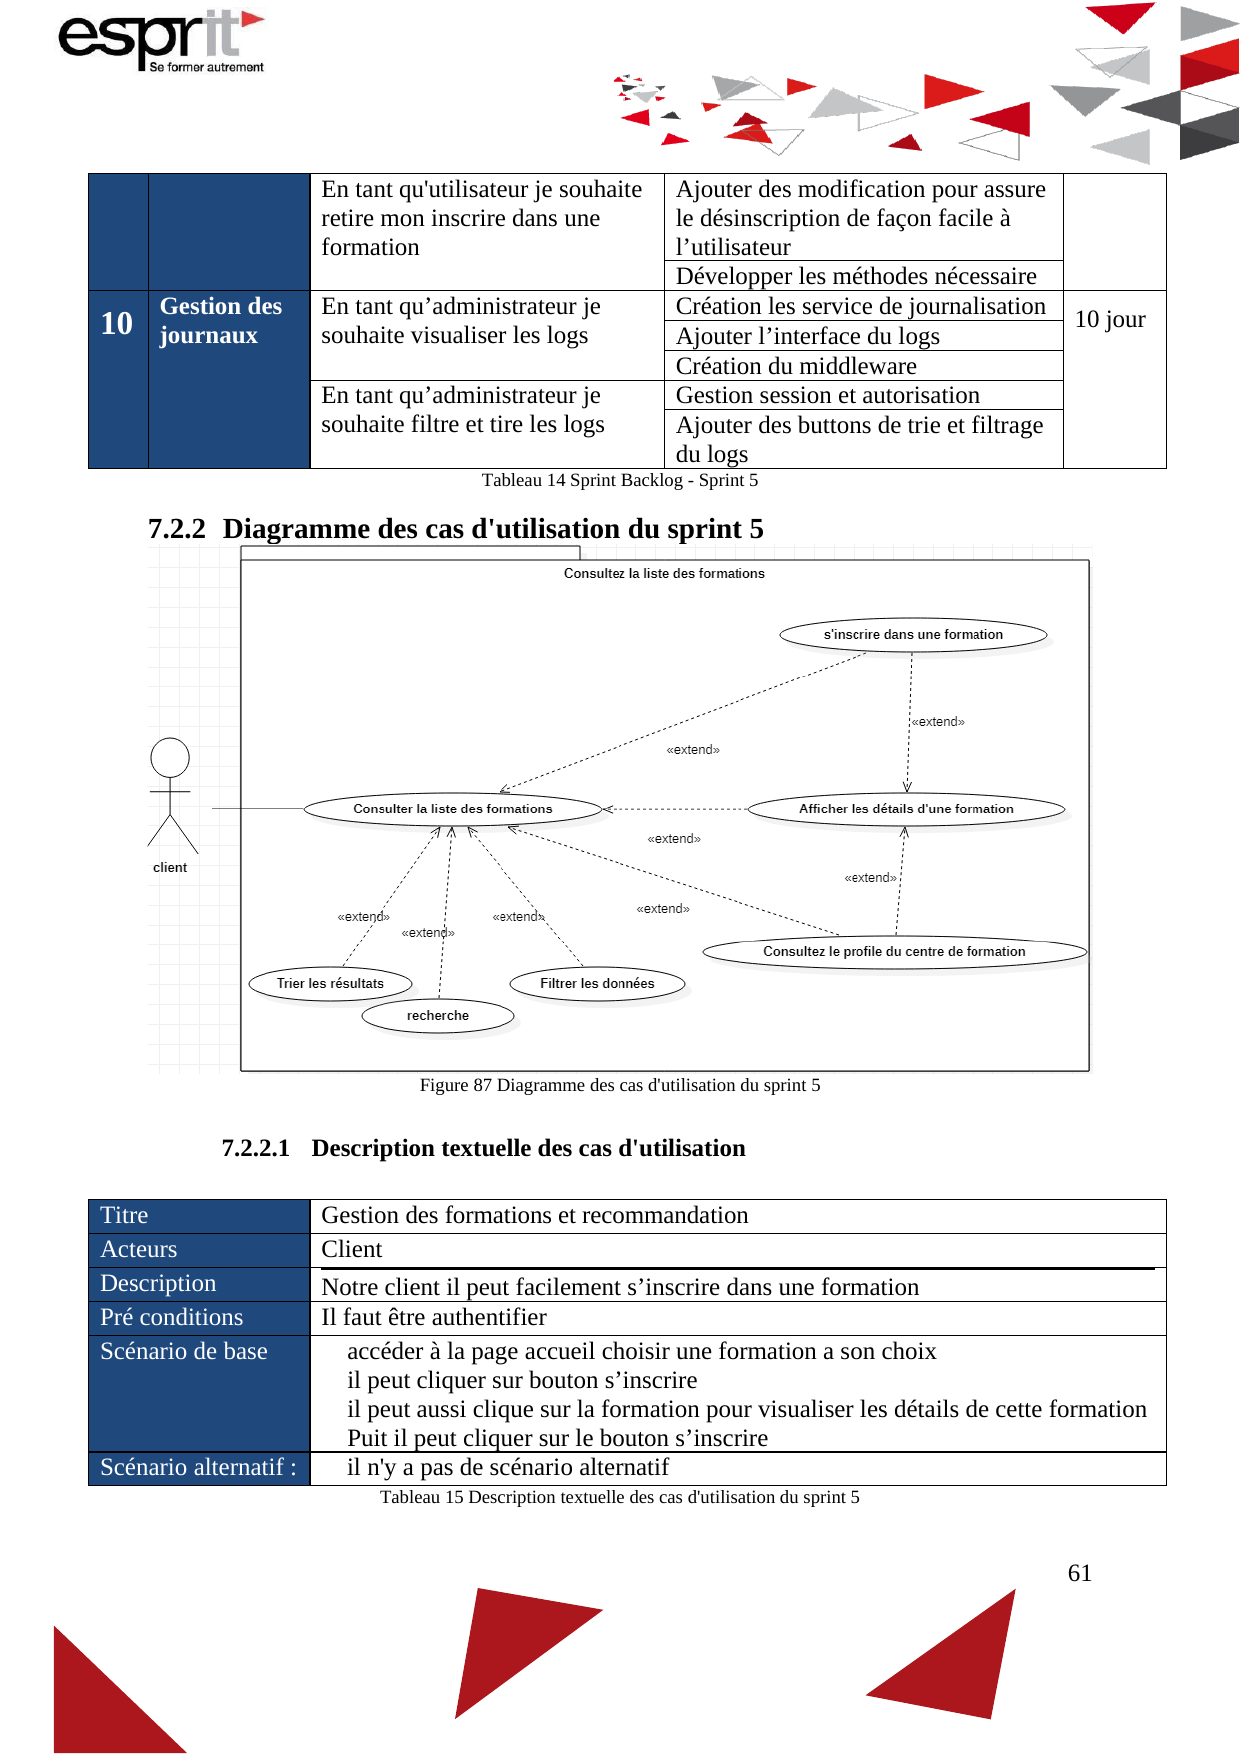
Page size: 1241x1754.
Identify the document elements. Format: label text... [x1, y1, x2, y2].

table_cell Création du middleware [665, 351, 1063, 379]
table_cell Scénario de base [89, 1336, 309, 1451]
table_cell  accéder à la page accueil choisir une formation a son choix  il peut cliquer sur bouton s’inscrire  il peut aussi clique sur la formation pour visualiser les détails de cette formation  Puit il peut cliquer sur le bouton s’inscrire [311, 1336, 1166, 1451]
picture [54, 7, 269, 75]
table_cell Il faut être authentifier [311, 1302, 1166, 1335]
table_header Titre [89, 1200, 309, 1233]
table_cell Acteurs [89, 1234, 309, 1267]
table_cell 10 [89, 291, 148, 468]
table_cell Ajouter l’interface du logs [665, 321, 1063, 350]
table_cell Création les service de journalisation [665, 291, 1063, 320]
table_cell Développer les méthodes nécessaire [665, 261, 1063, 290]
table_cell Pré conditions [89, 1302, 309, 1335]
table_cell Ajouter des modification pour assure le désinscription de façon facile à l’utilisateur [665, 174, 1063, 260]
table_cell Gestion session et autorisation [665, 381, 1063, 409]
table_cell  il n'y a pas de scénario alternatif [311, 1453, 1166, 1485]
text Tableau 15 Description textuelle des cas d'utilisation du sprint 5 [148, 1486, 1093, 1508]
text Figure 87 Diagramme des cas d'utilisation du sprint 5 [148, 1074, 1093, 1095]
text Tableau 14 Sprint Backlog - Sprint 5 [148, 469, 1093, 490]
table_cell En tant qu’administrateur je souhaite filtre et tire les logs [311, 381, 664, 468]
picture [147, 544, 1093, 1074]
table_cell 10 jour [1064, 291, 1166, 468]
table_cell Scénario alternatif : [89, 1453, 309, 1485]
table_cell Ajouter des buttons de trie et filtrage du logs [665, 410, 1063, 468]
subtitle Diagramme des cas d'utilisation du sprint 5 [148, 511, 1093, 544]
table_header Gestion des formations et recommandation [311, 1200, 1166, 1233]
table_cell Description [89, 1268, 309, 1301]
table_cell Gestion des journaux [149, 291, 309, 468]
picture [613, 0, 1241, 167]
table_cell Client [311, 1234, 1166, 1267]
table_cell Notre client il peut facilement s’inscrire dans une formation [311, 1268, 1166, 1301]
table_cell En tant qu'utilisateur je souhaite retire mon inscrire dans une formation [311, 174, 664, 290]
subtitle Description textuelle des cas d'utilisation [221, 1133, 1093, 1162]
table_cell En tant qu’administrateur je souhaite visualiser les logs [311, 291, 664, 379]
